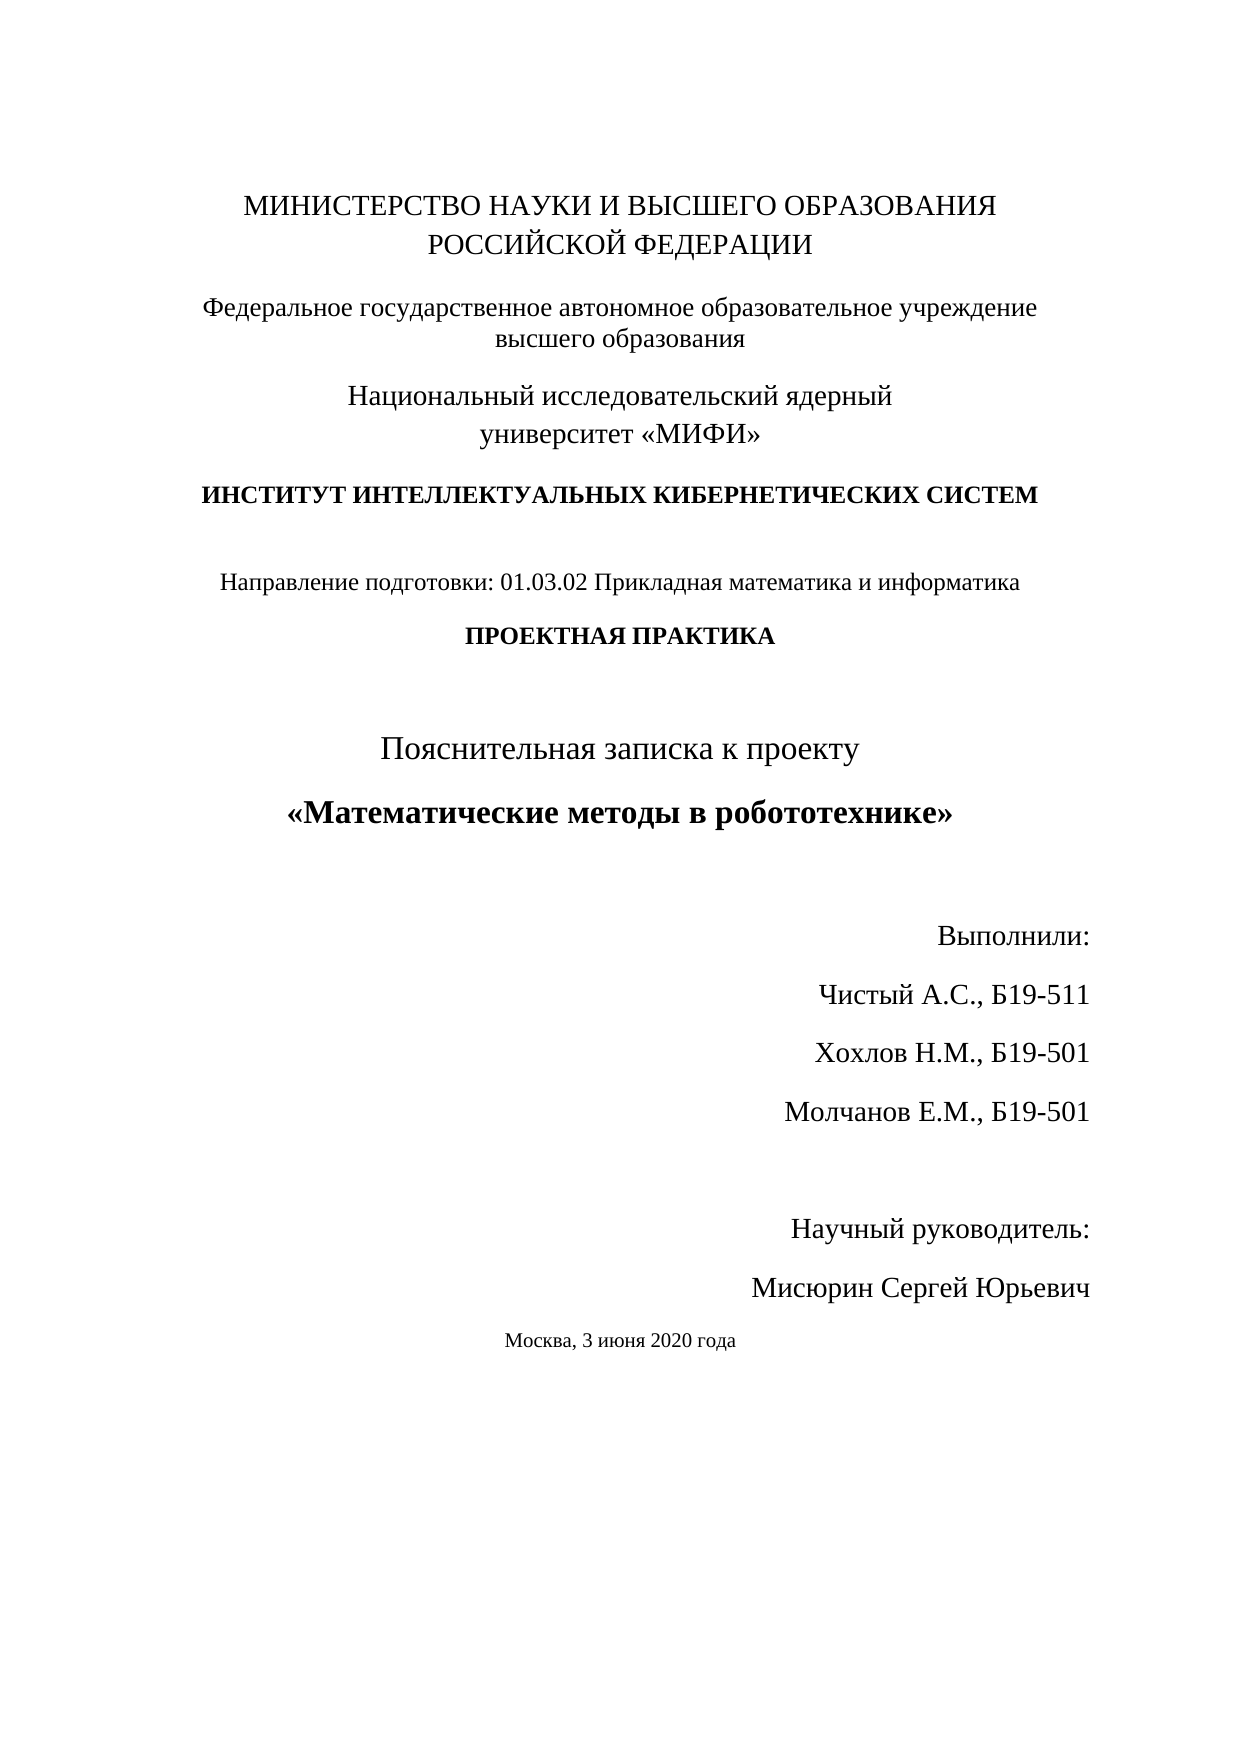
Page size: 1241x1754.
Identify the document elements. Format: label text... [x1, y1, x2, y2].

text ИНСТИТУТ ИНТЕЛЛЕКТУАЛЬНЫХ КИБЕРНЕТИЧЕСКИХ СИСТЕМ [150, 480, 1090, 509]
text ПРОЕКТНАЯ ПРАКТИКА [150, 621, 1090, 650]
text Федеральное государственное автономное образовательное учреждение высшего образования [150, 291, 1090, 353]
text Хохлов Н.М., Б19-501 [150, 1036, 1090, 1069]
text Выполнили: [150, 918, 1090, 952]
text «Математические методы в робототехнике» [150, 792, 1090, 830]
text Пояснительная записка к проекту [150, 728, 1090, 767]
text МИНИСТЕРСТВО НАУКИ И ВЫСШЕГО ОБРАЗОВАНИЯ РОССИЙСКОЙ ФЕДЕРАЦИИ [150, 188, 1090, 261]
text Чистый А.С., Б19-511 [150, 977, 1090, 1011]
text Научный руководитель: [150, 1211, 1090, 1245]
text Национальный исследовательский ядерный университет «МИФИ» [150, 378, 1090, 450]
text Москва, 3 июня 2020 года [150, 1328, 1090, 1352]
text Молчанов Е.М., Б19-501 [150, 1094, 1090, 1128]
text Мисюрин Сергей Юрьевич [150, 1270, 1090, 1303]
text Направление подготовки: 01.03.02 Прикладная математика и информатика [150, 567, 1090, 596]
